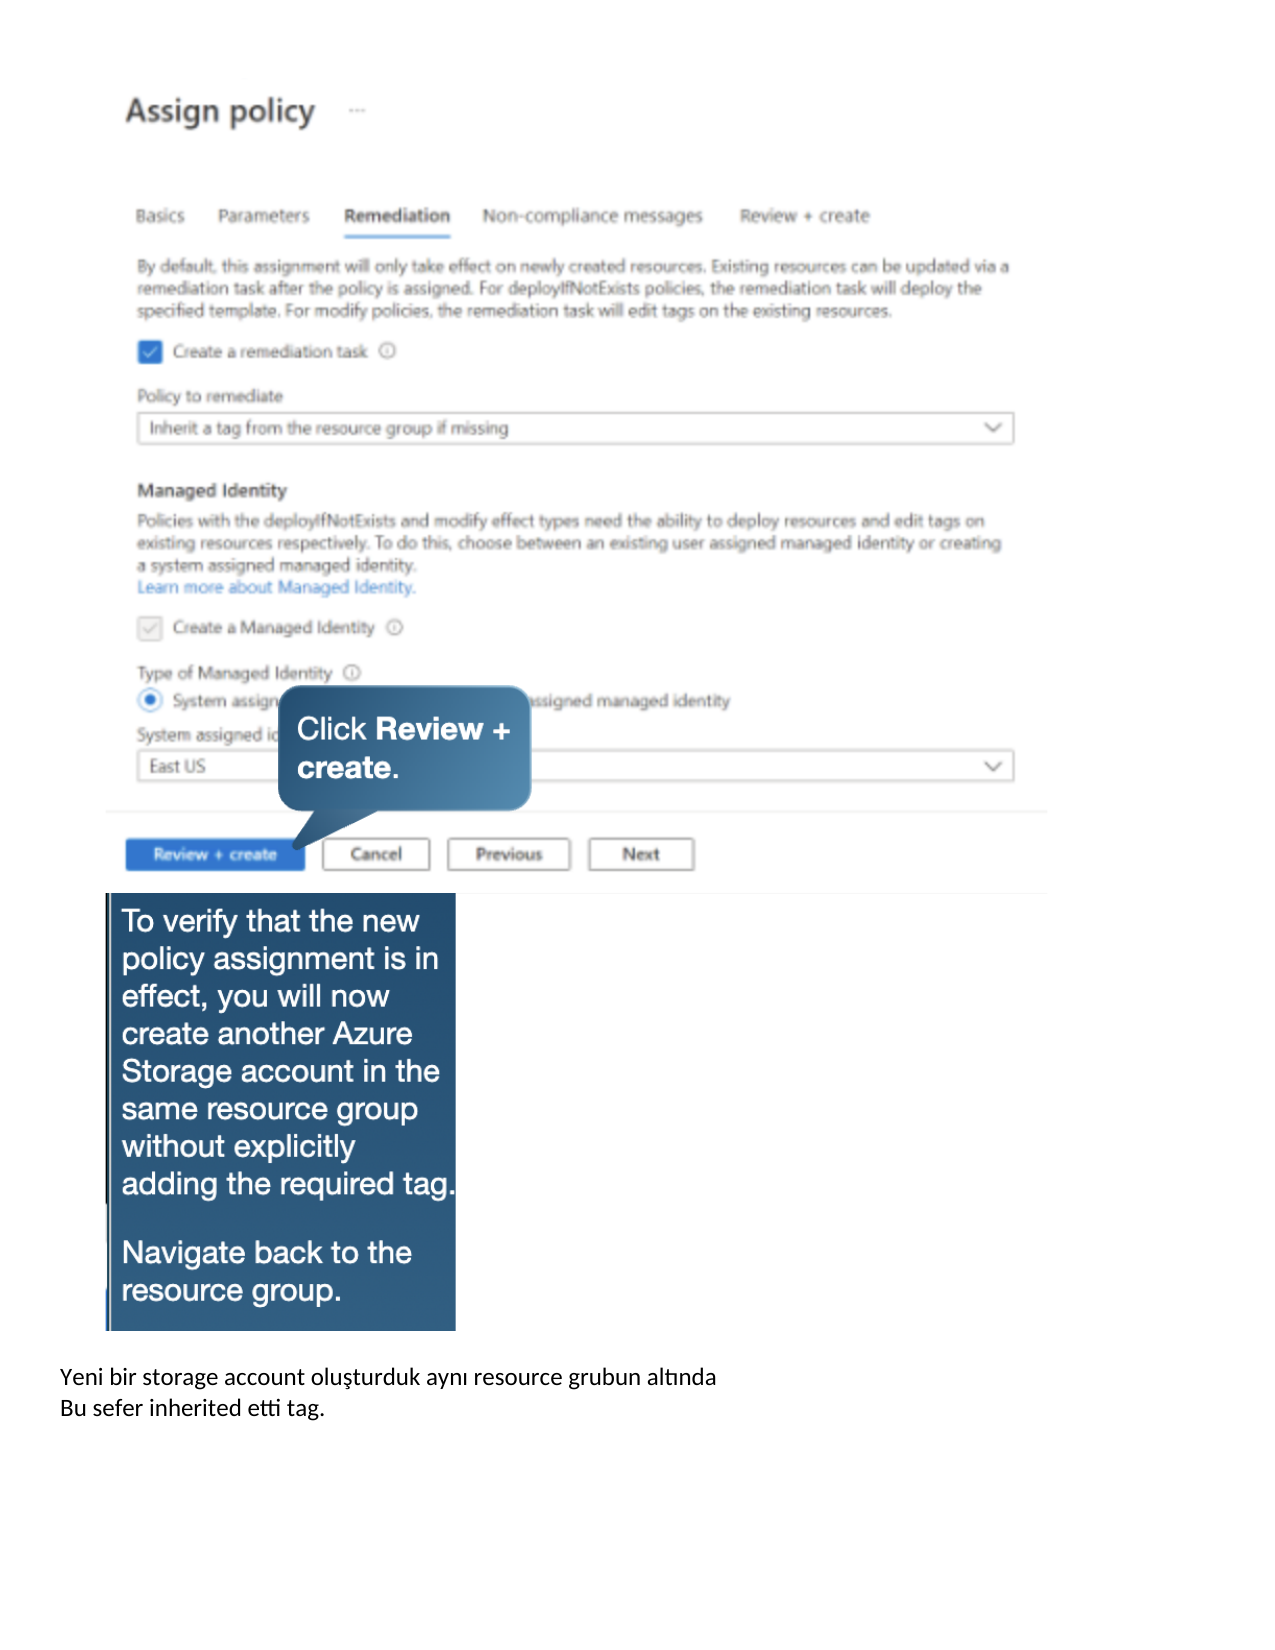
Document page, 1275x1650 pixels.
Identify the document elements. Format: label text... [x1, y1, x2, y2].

text Yeni bir storage account oluşturduk aynı resource grubun altında [60, 1361, 1228, 1392]
picture [105, 78, 1048, 1331]
text Bu sefer inherited etti tag. [60, 1392, 1228, 1422]
